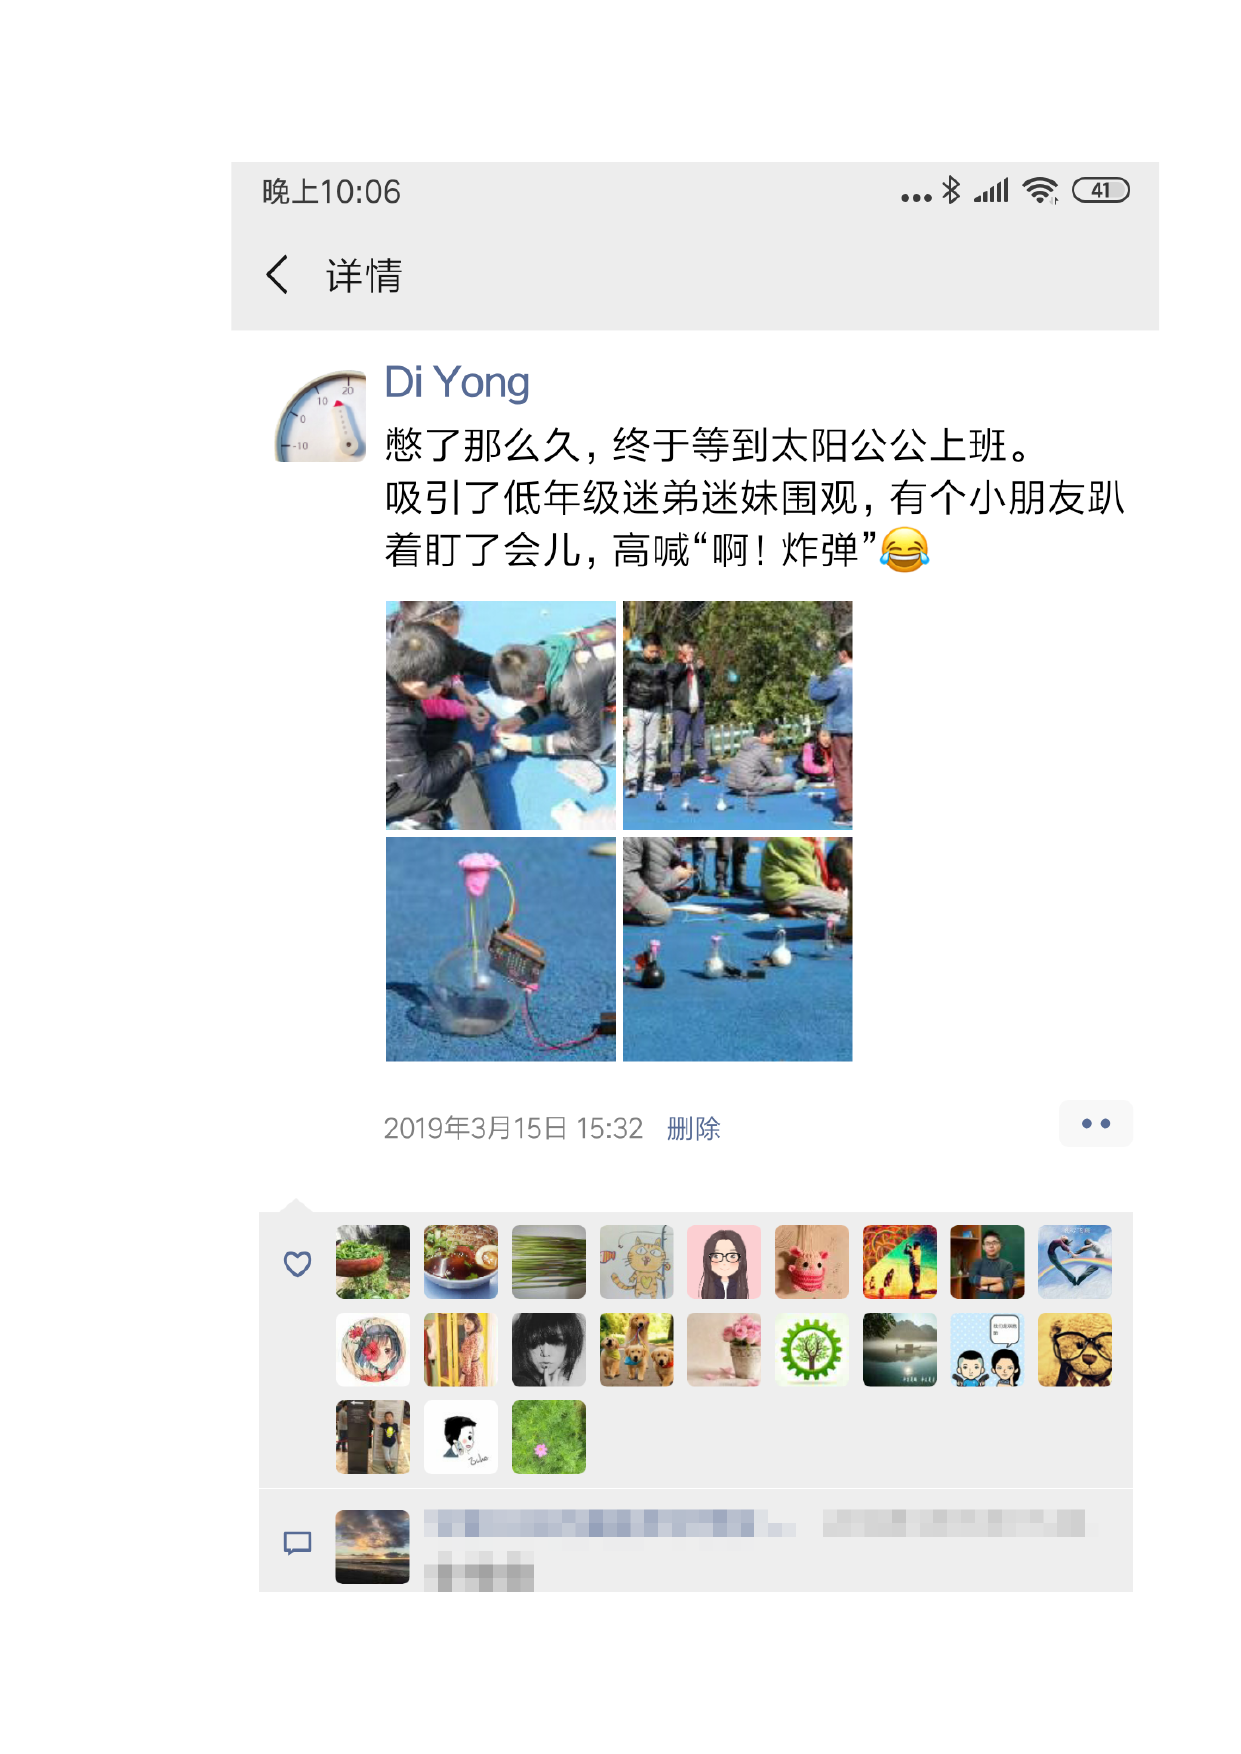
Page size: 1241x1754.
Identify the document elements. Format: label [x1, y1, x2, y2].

picture [231, 162, 1160, 1592]
